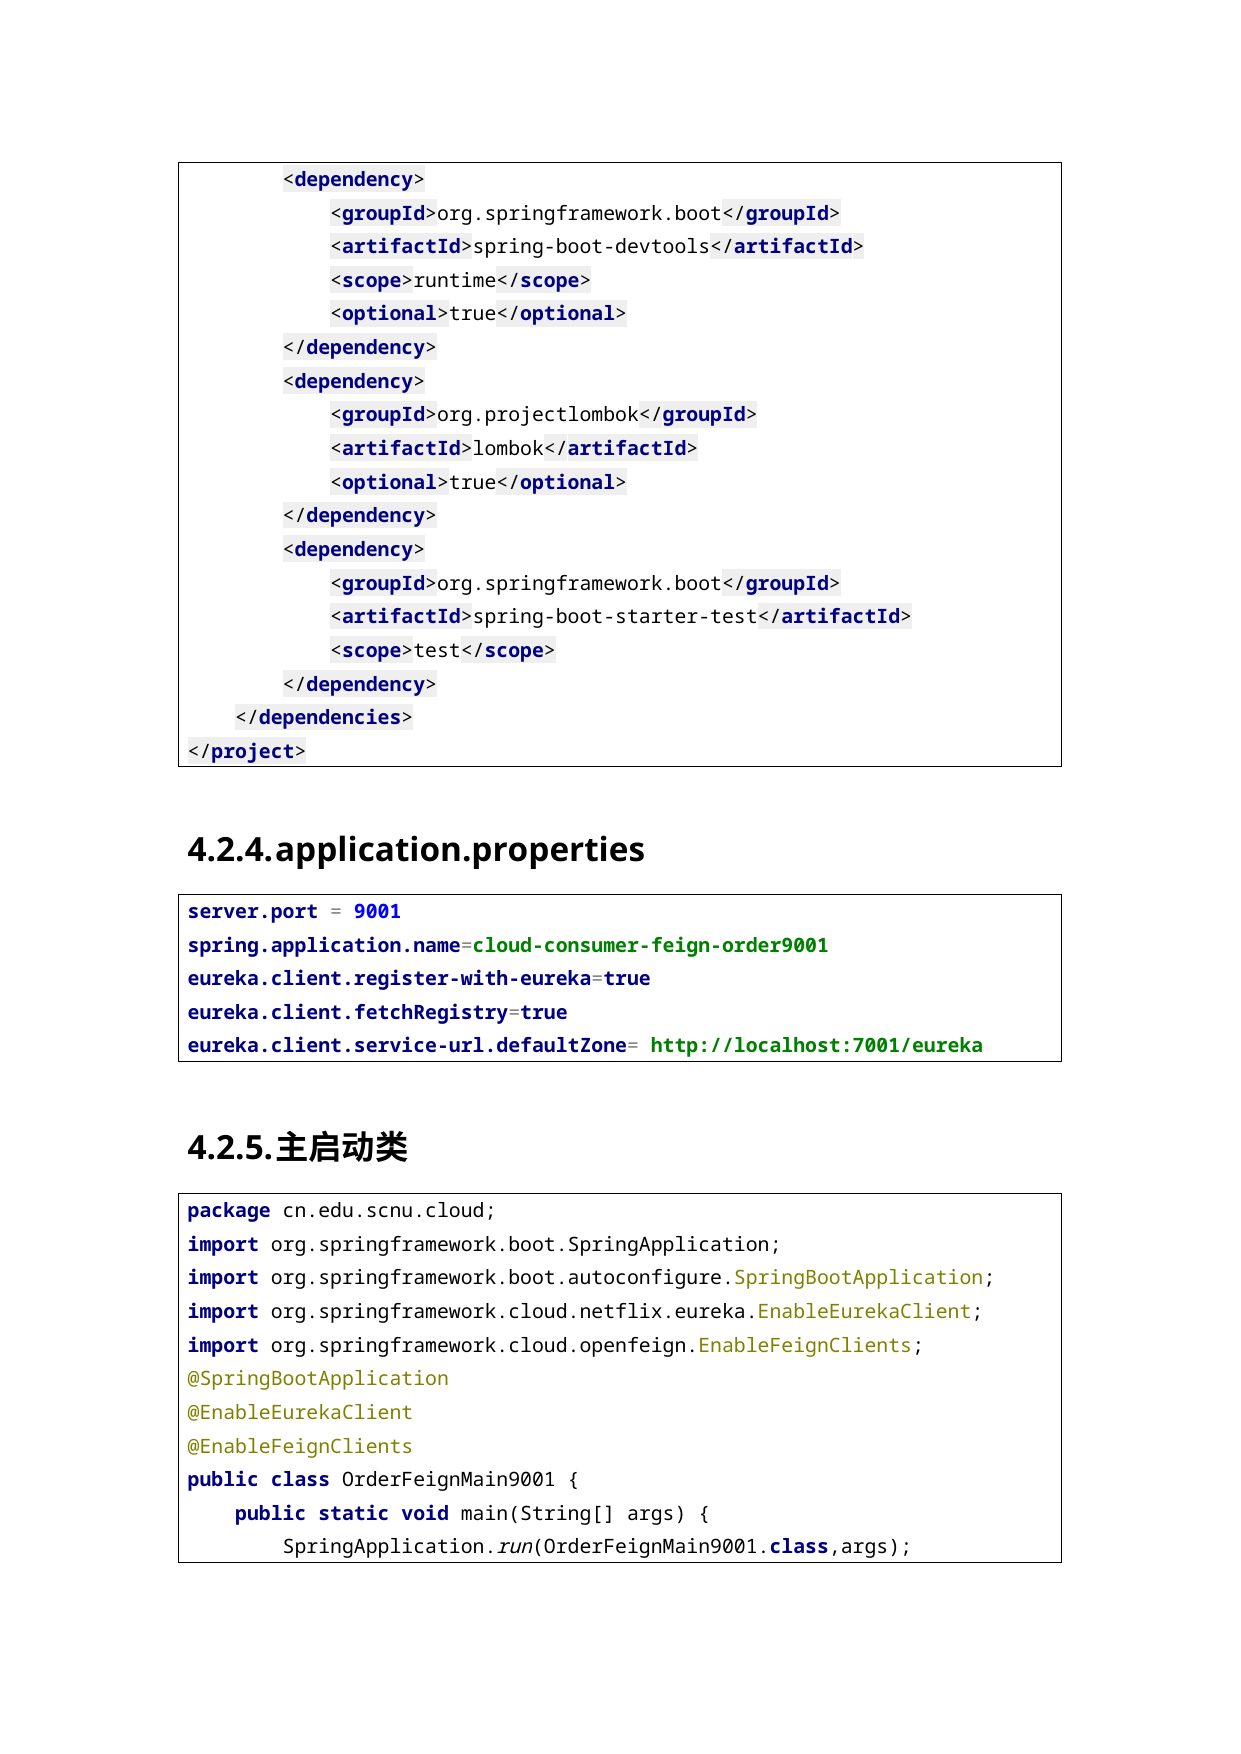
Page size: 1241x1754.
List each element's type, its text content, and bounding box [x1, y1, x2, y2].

text <artifactId>spring-boot-starter-test</artifactId> [179, 599, 1061, 629]
text <artifactId>lombok</artifactId> [179, 431, 1061, 461]
text @EnableFeignClients [179, 1429, 1061, 1459]
text spring.application.name=cloud-consumer-feign-order9001 [179, 928, 1061, 958]
text </dependency> [179, 498, 1061, 528]
text <dependency> [179, 163, 1061, 192]
text </dependencies> [179, 700, 1061, 730]
text <groupId>org.springframework.boot</groupId> [179, 566, 1061, 596]
subtitle 主启动类 [187, 1121, 1053, 1169]
text eureka.client.fetchRegistry=true [179, 995, 1061, 1025]
text </project> [179, 734, 1061, 766]
text server.port = 9001 [179, 895, 1061, 924]
text @EnableEurekaClient [179, 1395, 1061, 1425]
text </dependency> [179, 330, 1061, 360]
text eureka.client.service-url.defaultZone= http://localhost:7001/eureka [179, 1029, 1061, 1061]
text <artifactId>spring-boot-devtools</artifactId> [179, 229, 1061, 259]
text <groupId>org.projectlombok</groupId> [179, 397, 1061, 428]
text import org.springframework.boot.SpringApplication; [179, 1227, 1061, 1257]
subtitle application.properties [187, 826, 1053, 871]
text <dependency> [179, 532, 1061, 562]
text SpringApplication.run(OrderFeignMain9001.class,args); [179, 1530, 1061, 1562]
text import org.springframework.cloud.openfeign.EnableFeignClients; [179, 1328, 1061, 1358]
text <dependency> [179, 364, 1061, 394]
text </dependency> [179, 667, 1061, 697]
text package cn.edu.scnu.cloud; [179, 1194, 1061, 1223]
text public class OrderFeignMain9001 { [179, 1462, 1061, 1492]
text eureka.client.register-with-eureka=true [179, 961, 1061, 991]
text <optional>true</optional> [179, 297, 1061, 327]
text @SpringBootApplication [179, 1361, 1061, 1392]
text public static void main(String[] args) { [179, 1496, 1061, 1526]
text <scope>test</scope> [179, 633, 1061, 663]
text <optional>true</optional> [179, 465, 1061, 495]
text <scope>runtime</scope> [179, 263, 1061, 293]
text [179, 196, 1061, 226]
text import org.springframework.cloud.netflix.eureka.EnableEurekaClient; [179, 1294, 1061, 1324]
text import org.springframework.boot.autoconfigure.SpringBootApplication; [179, 1261, 1061, 1291]
